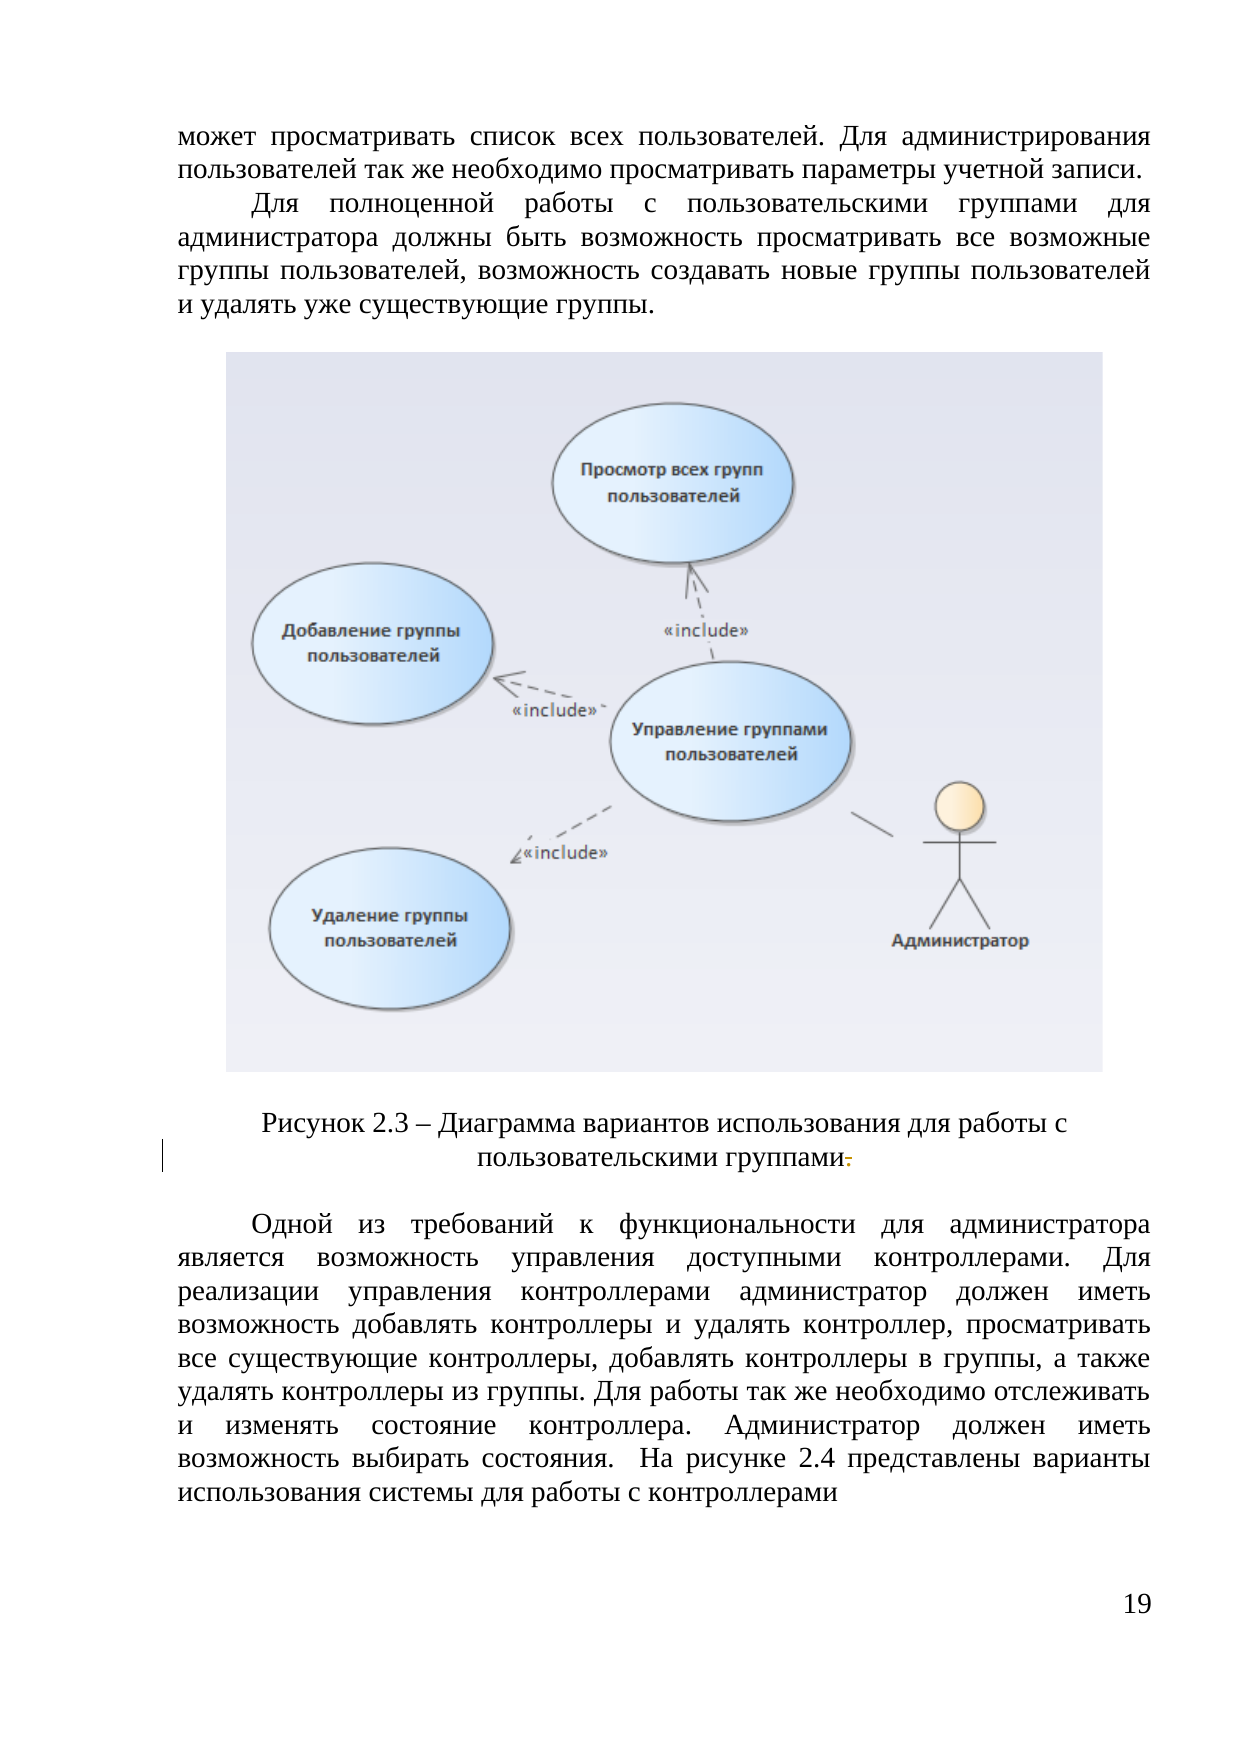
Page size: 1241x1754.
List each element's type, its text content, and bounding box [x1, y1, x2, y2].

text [177, 118, 1152, 185]
text Для полноценной работы с пользовательскими группами для администратора должны быть возможность просматривать все возможные группы пользователей, возможность создавать новые группы пользователей и удалять уже существующие группы. [177, 185, 1152, 319]
picture [226, 352, 1103, 1072]
text Рисунок 2.3 – Диаграмма вариантов использования для работы с пользовательскими группами [177, 1105, 1152, 1172]
text Одной из требований к функциональности для администратора является возможность управления доступными контроллерами. Для реализации управления контроллерами администратор должен иметь возможность добавлять контроллеры и удалять контроллер, просматривать все существующие контроллеры, добавлять контроллеры в группы, а также удалять контроллеры из группы. Для работы так же необходимо отслеживать и изменять состояние контроллера. Администратор должен иметь возможность выбирать состояния. На рисунке 2.4 представлены варианты использования системы для работы с контроллерами [177, 1206, 1152, 1508]
